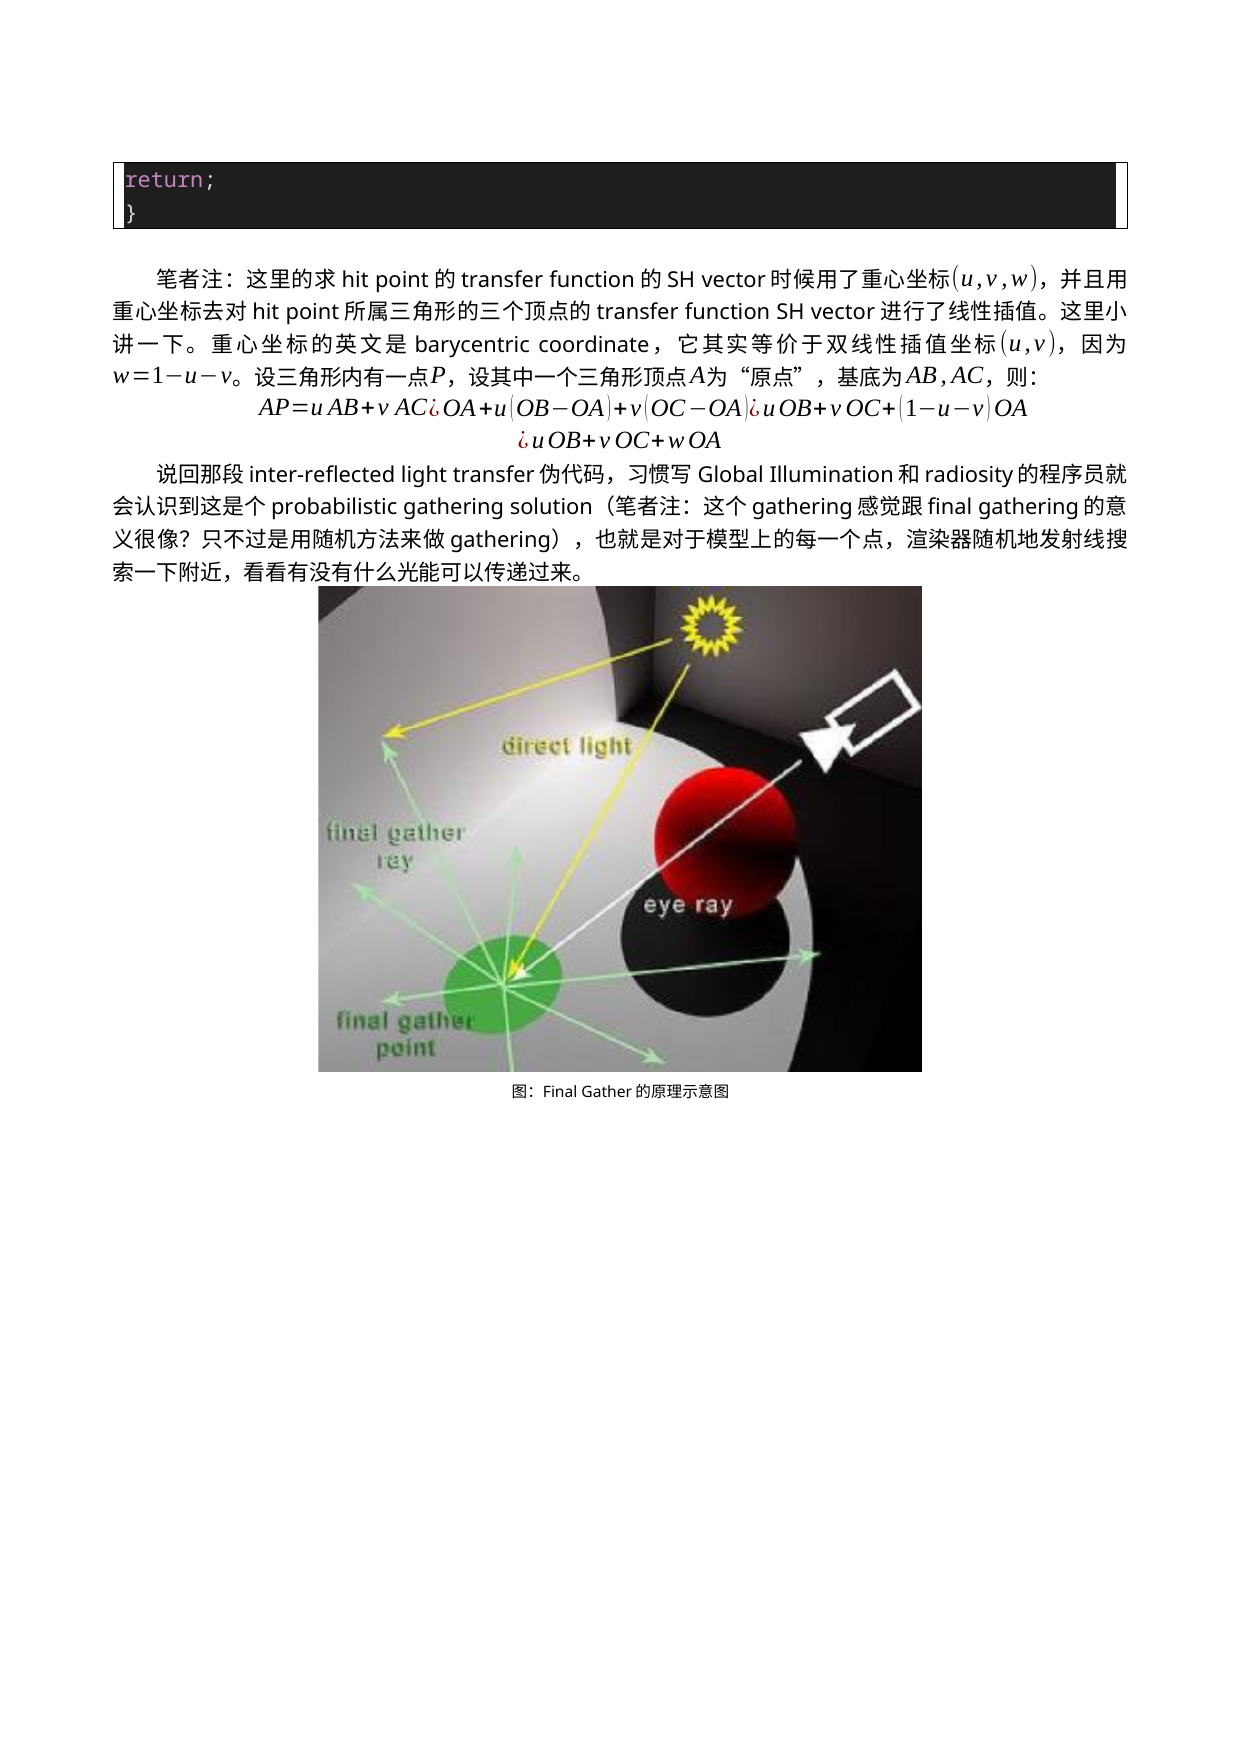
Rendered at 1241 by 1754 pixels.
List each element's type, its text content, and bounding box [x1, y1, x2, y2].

text 说回那段inter-reflected light transfer伪代码，习惯写Global Illumination和radiosity的程序员就会认识到这是个probabilistic gathering solution（笔者注：这个gathering感觉跟final gathering的意义很像？只不过是用随机方法来做gathering），也就是对于模型上的每一个点，渲染器随机地发射线搜索一下附近，看看有没有什么光能可以传递过来。 [112, 457, 1128, 587]
text 笔者注：这里的求hit point的transfer function的SH vector时候用了重心坐标，并且用重心坐标去对hit point所属三角形的三个顶点的transfer function SH vector进行了线性插值。这里小讲一下。重心坐标的英文是barycentric coordinate，它其实等价于双线性插值坐标，因为。设三角形内有一点，设其中一个三角形顶点为“原点”，基底为，则： [112, 262, 1128, 392]
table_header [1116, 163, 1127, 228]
text 图：Final Gather的原理示意图 [112, 1074, 1128, 1107]
picture [318, 586, 922, 1072]
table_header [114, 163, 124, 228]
